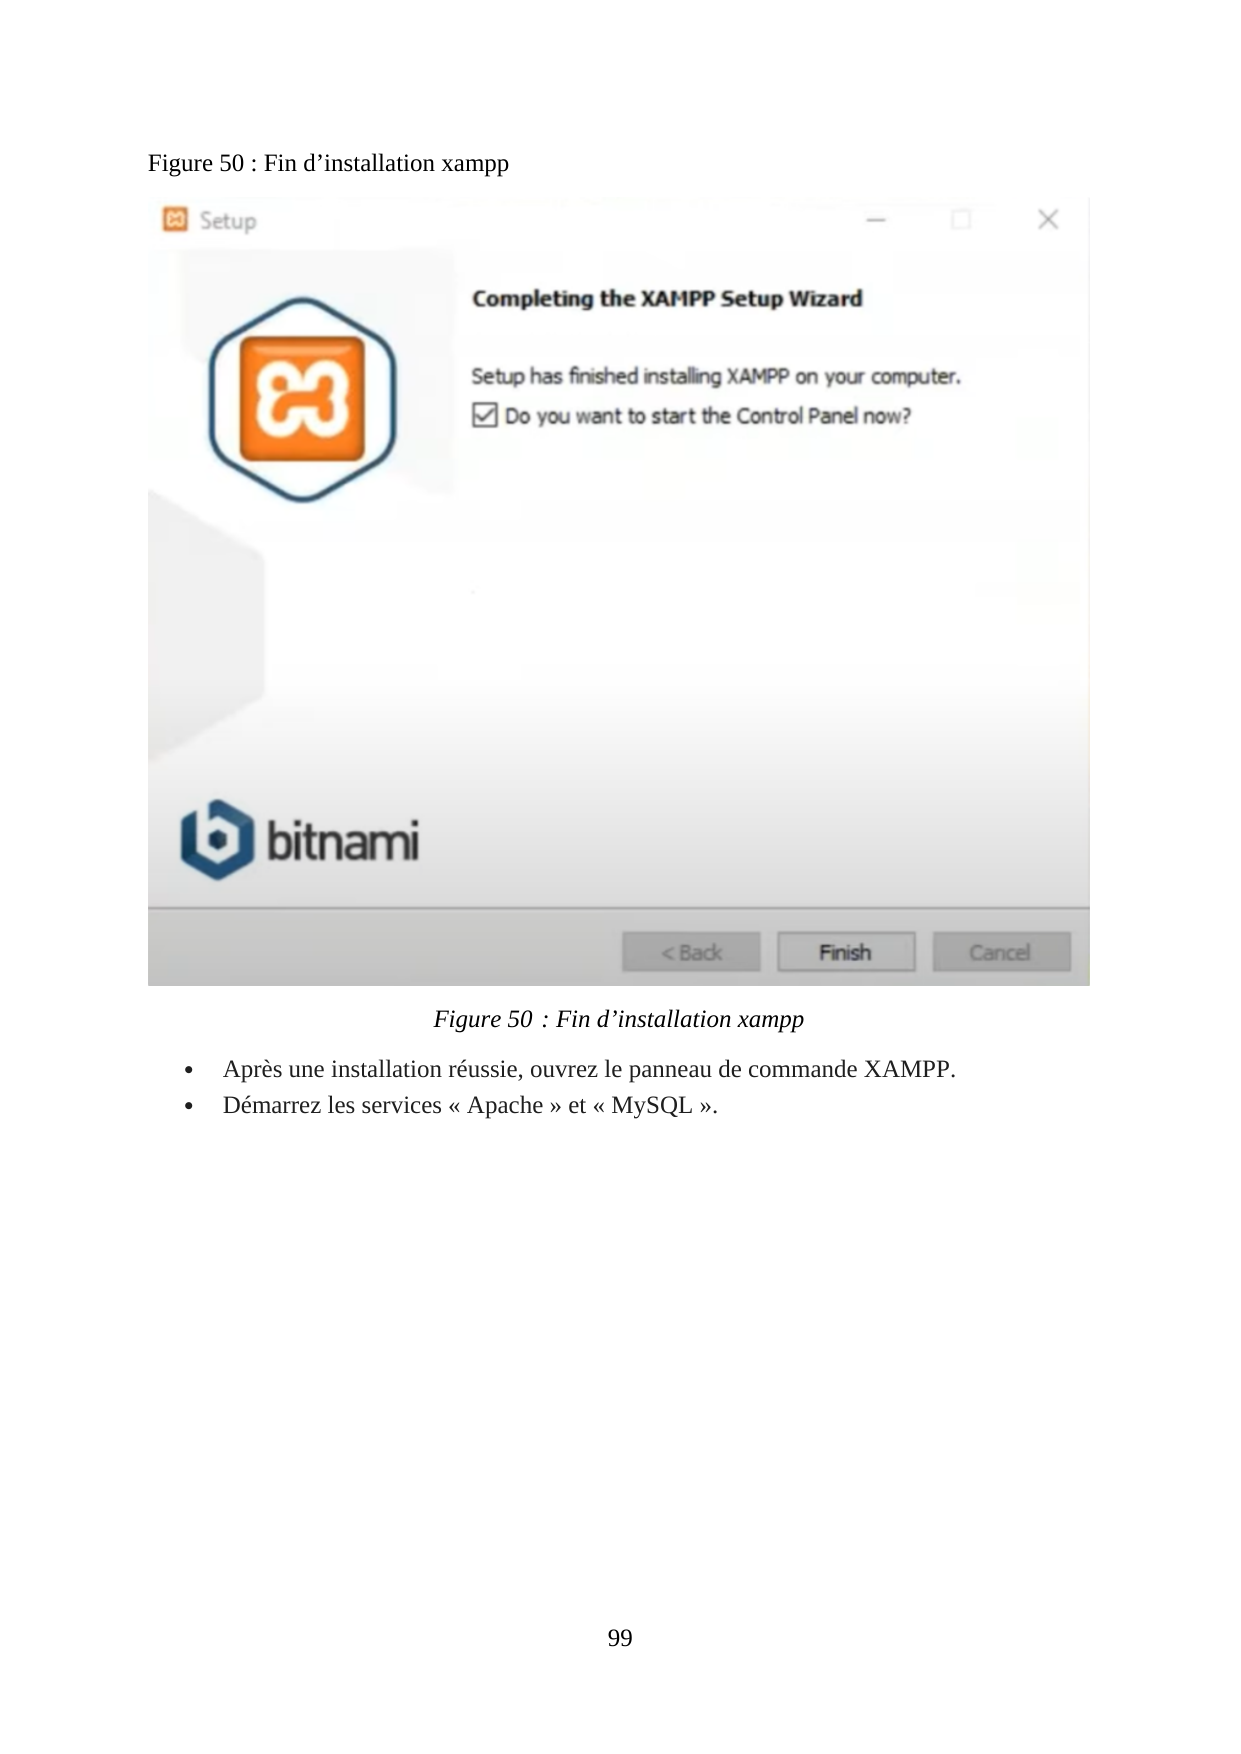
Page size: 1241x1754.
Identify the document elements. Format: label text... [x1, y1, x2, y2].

picture [147, 197, 1093, 986]
text Figure 50 : Fin d’installation xampp [148, 1004, 1093, 1033]
list Démarrez les services « Apache » et « MySQL ». [185, 1091, 1093, 1119]
list Après une installation réussie, ouvrez le panneau de commande XAMPP. [185, 1054, 1093, 1083]
text Figure 50 : Fin d’installation xampp [148, 148, 1093, 176]
